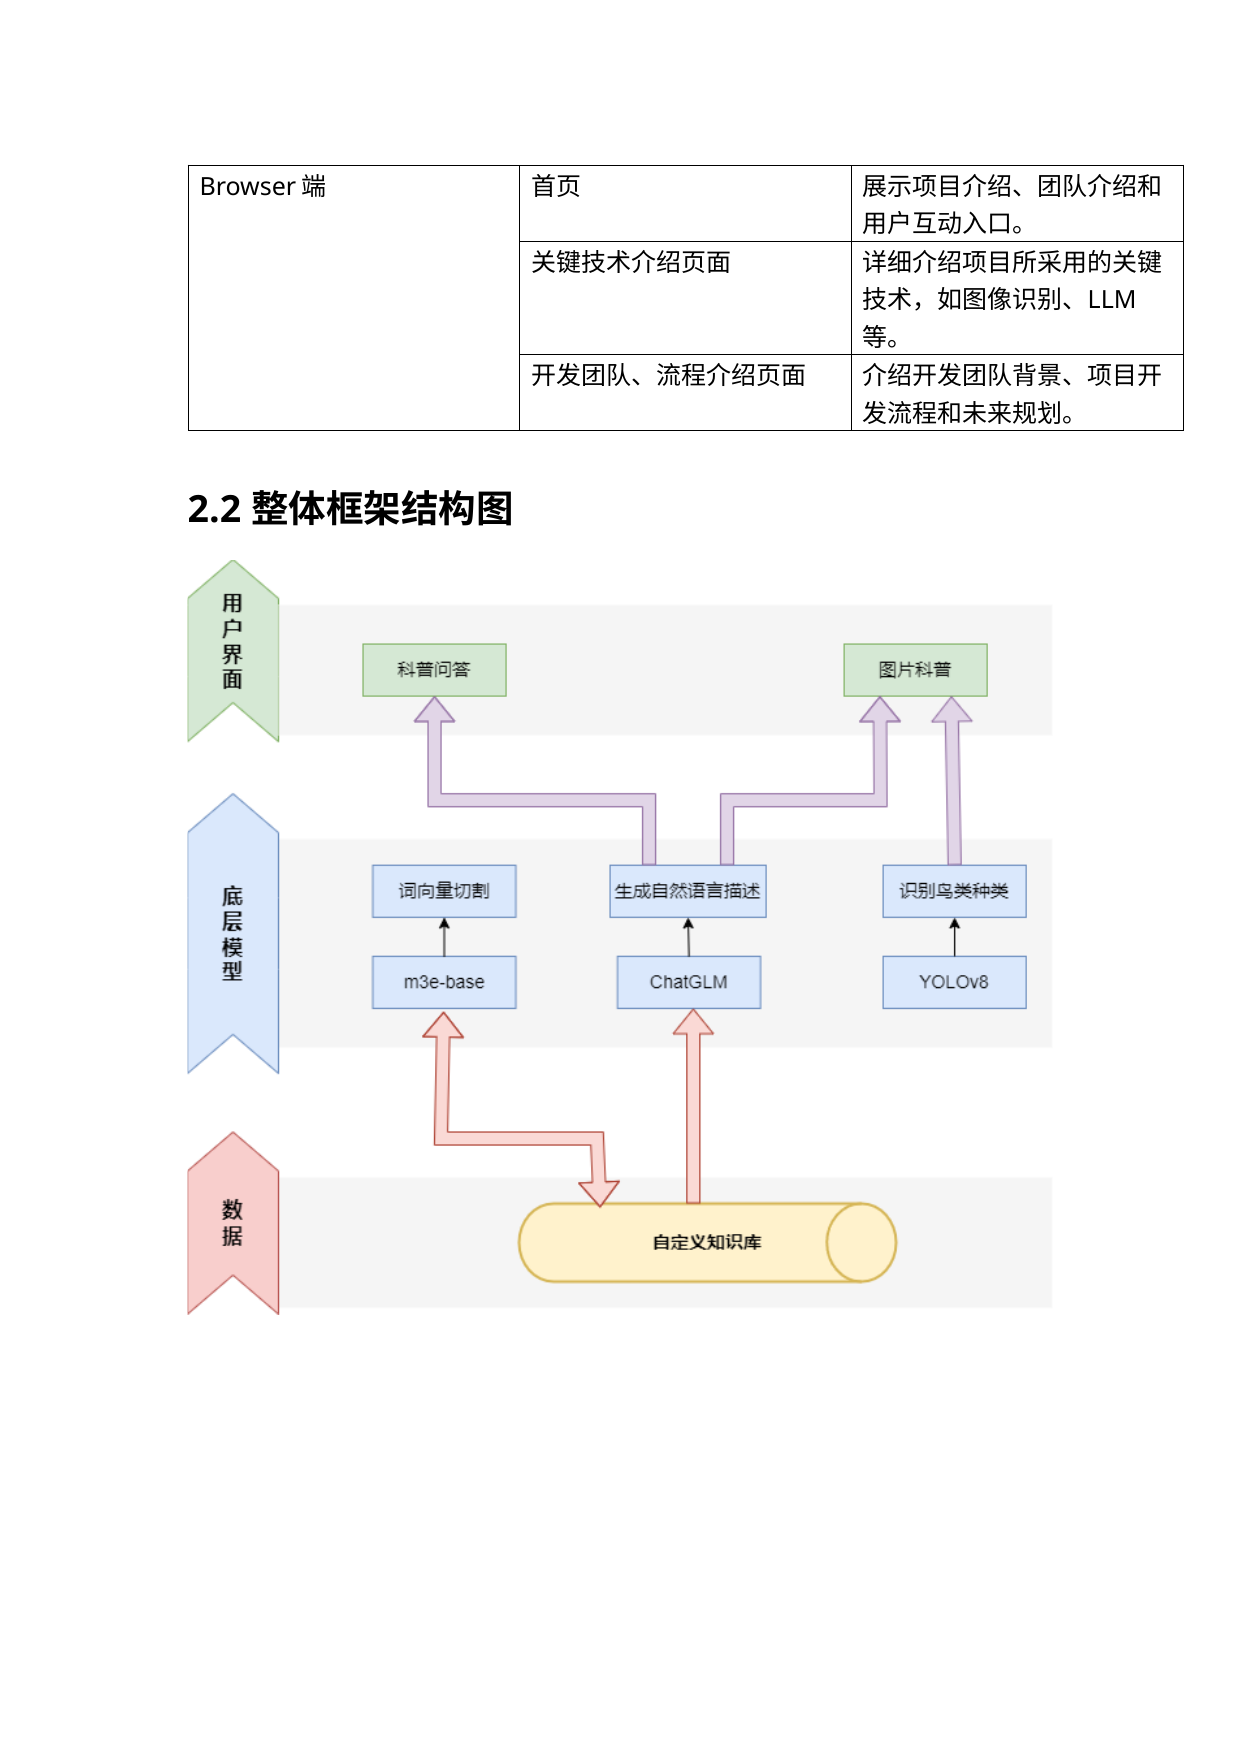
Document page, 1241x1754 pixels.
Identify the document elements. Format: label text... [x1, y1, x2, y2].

table_cell 详细介绍项目所采用的关键技术，如图像识别、LLM等。 [852, 242, 1183, 354]
picture [187, 560, 1053, 1315]
table_cell 介绍开发团队背景、项目开发流程和未来规划。 [852, 355, 1183, 430]
table_cell 首页 [520, 166, 851, 241]
table_cell Browser端 [189, 166, 519, 430]
text 2.2 整体框架结构图 [187, 469, 1053, 544]
table_cell 开发团队、流程介绍页面 [520, 355, 851, 430]
table_cell 关键技术介绍页面 [520, 242, 851, 354]
table_cell 展示项目介绍、团队介绍和用户互动入口。 [852, 166, 1183, 241]
